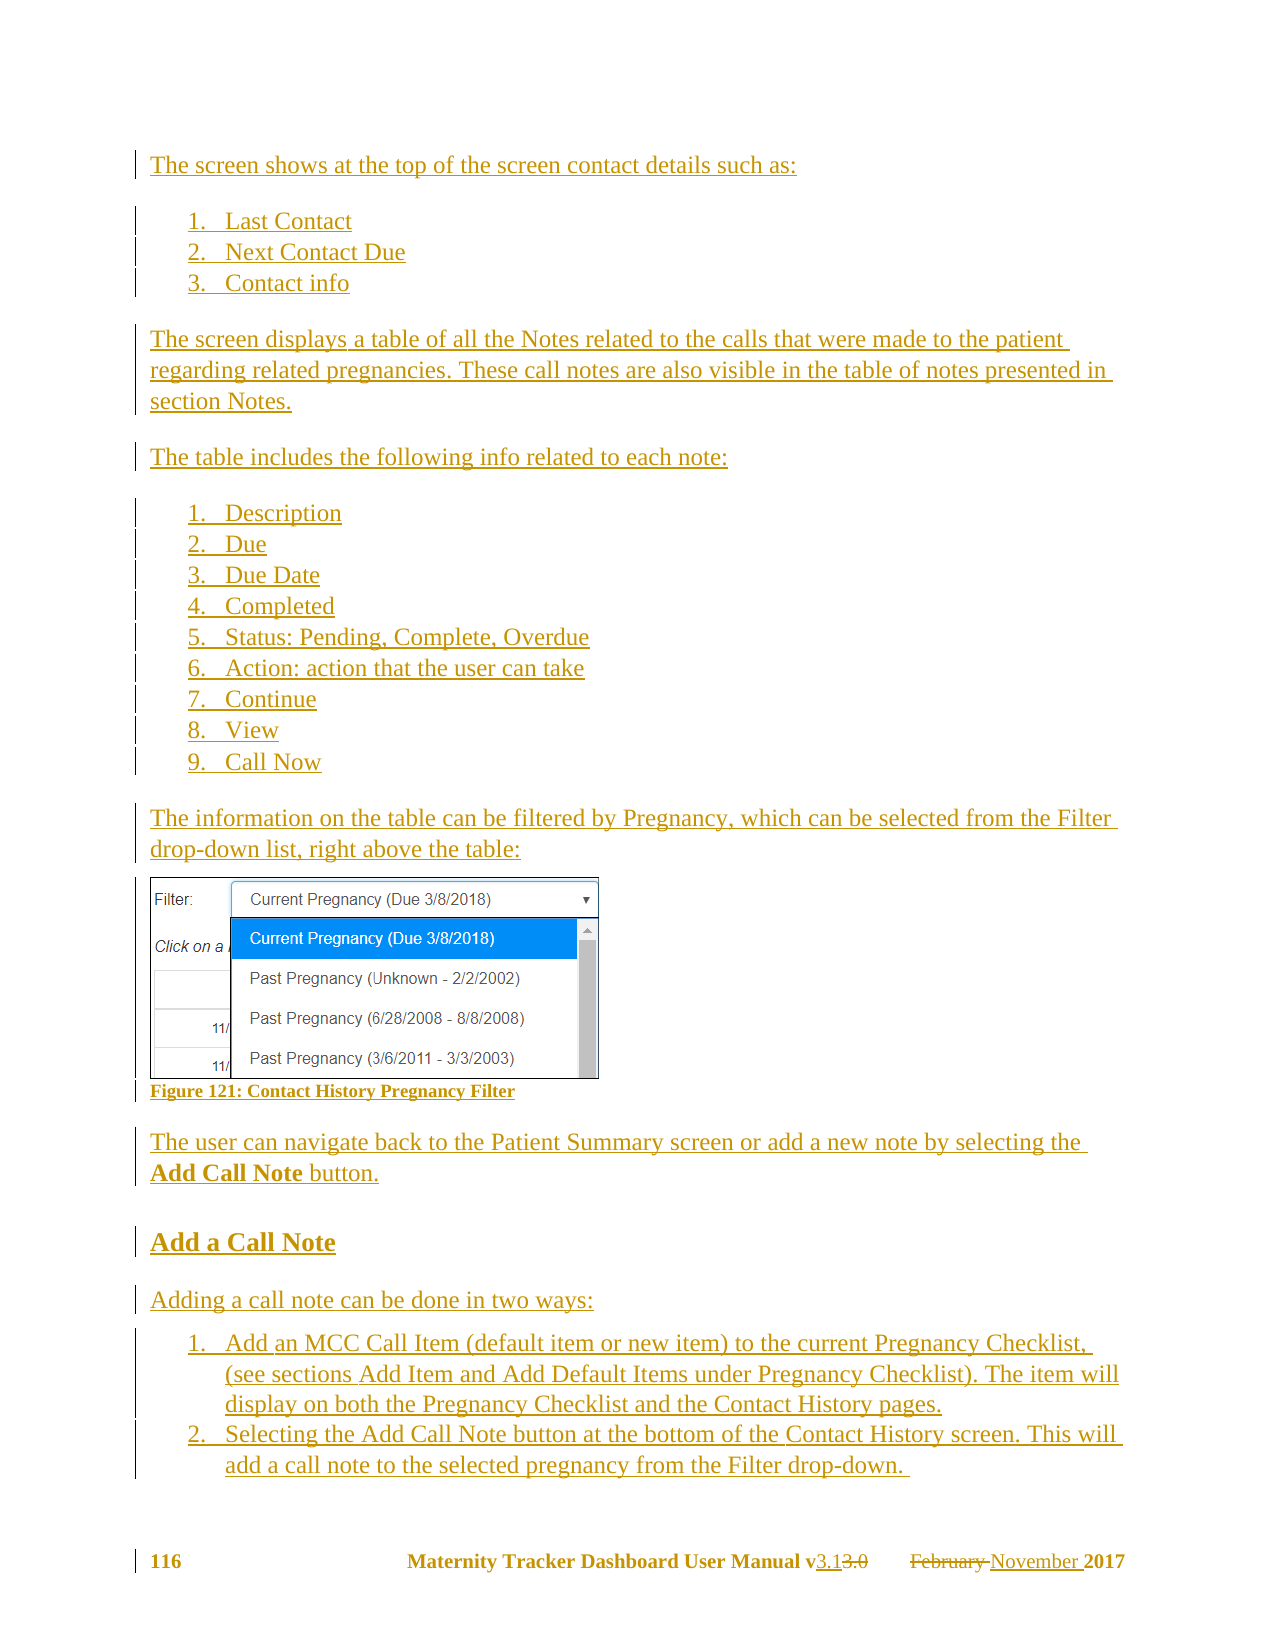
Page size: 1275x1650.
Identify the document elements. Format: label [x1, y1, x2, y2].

picture [150, 877, 599, 1079]
